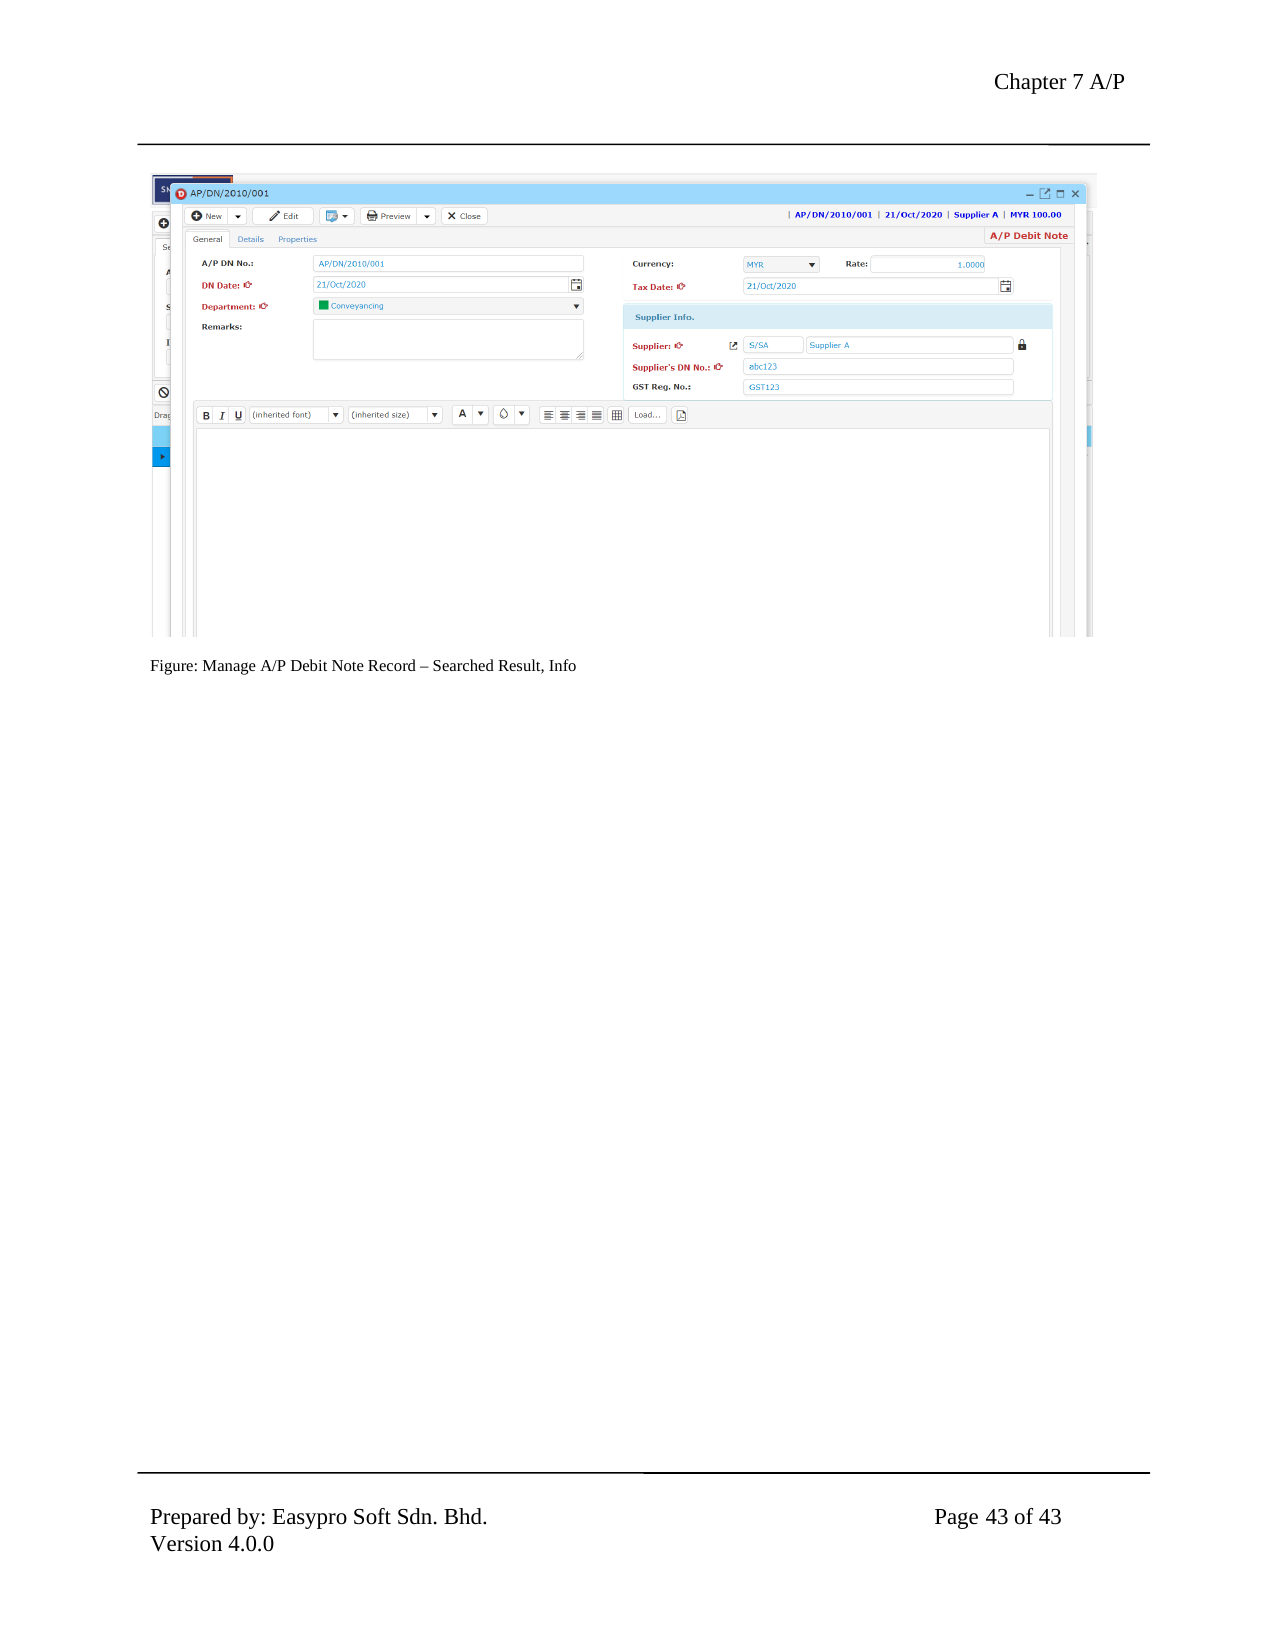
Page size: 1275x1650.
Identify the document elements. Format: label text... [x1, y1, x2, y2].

picture [150, 173, 1097, 637]
text Figure: Manage A/P Debit Note Record – Searched Result, Info [150, 656, 1125, 675]
